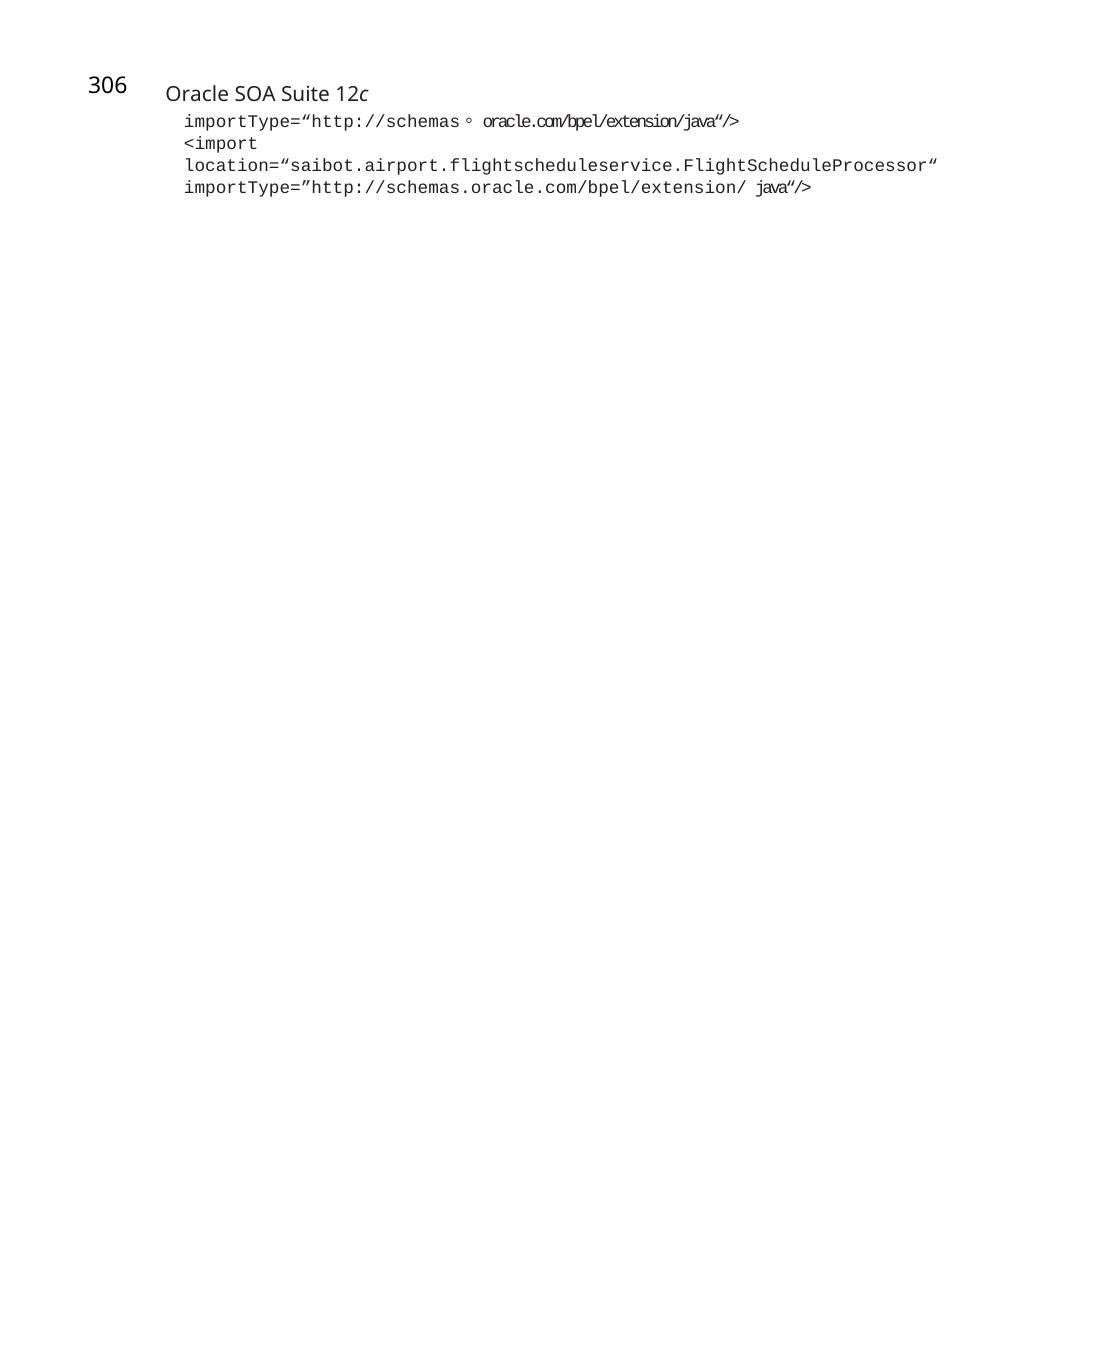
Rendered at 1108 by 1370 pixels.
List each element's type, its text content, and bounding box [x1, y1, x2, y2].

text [115, 108, 1015, 133]
text <import location=“saibot.airport.flightscheduleservice.FlightScheduleProcessor“ importType=”http://schemas.oracle.com/bpel/extension/ java“/> [184, 135, 1015, 199]
